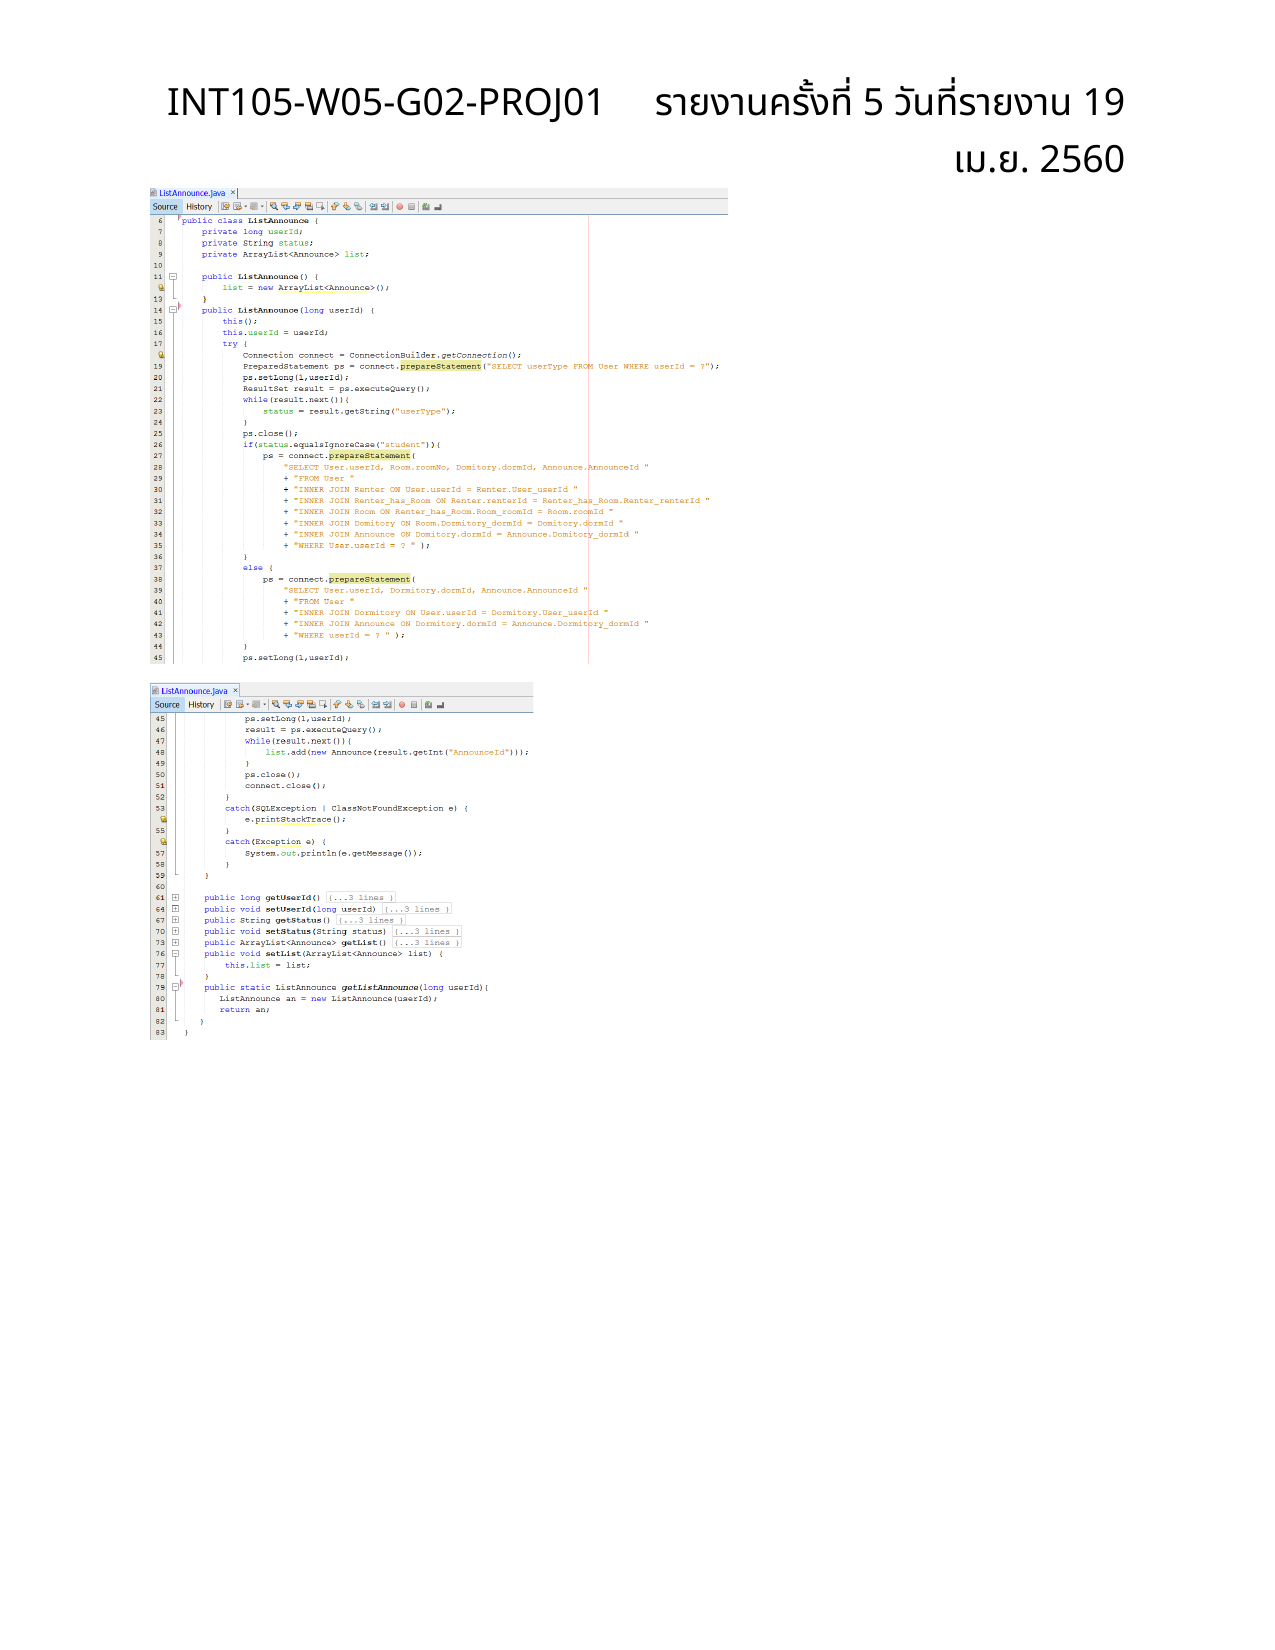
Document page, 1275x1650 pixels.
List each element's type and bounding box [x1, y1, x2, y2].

picture [150, 188, 729, 664]
picture [150, 682, 534, 1040]
